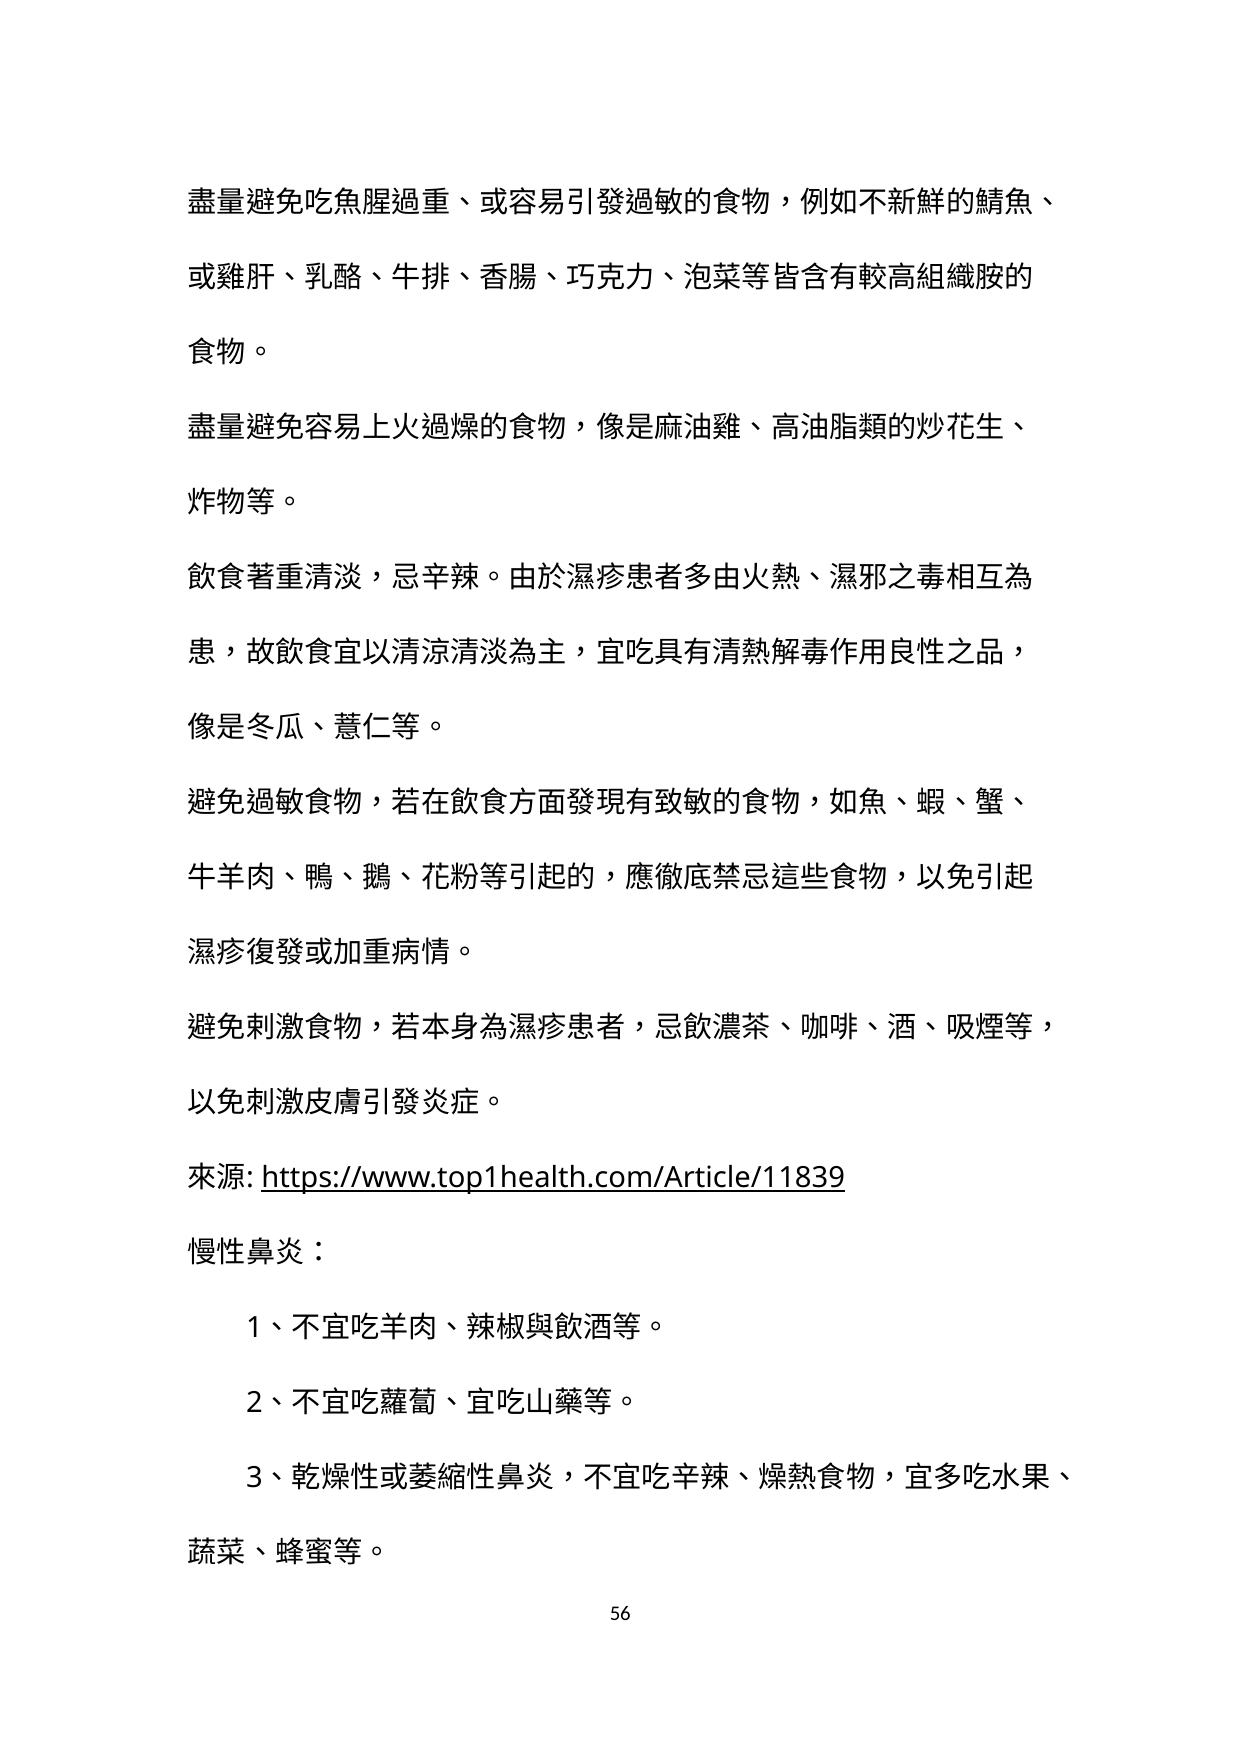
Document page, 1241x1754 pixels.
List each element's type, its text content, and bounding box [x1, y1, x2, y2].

text 飲食著重清淡，忌辛辣。由於濕疹患者多由火熱、濕邪之毒相互為患，故飲食宜以清涼清淡為主，宜吃具有清熱解毒作用良性之品，像是冬瓜、薏仁等。 [187, 537, 1053, 762]
text 盡量避免容易上火過燥的食物，像是麻油雞、高油脂類的炒花生、炸物等。 [187, 387, 1053, 537]
text 避免剌激食物，若本身為濕疹患者，忌飲濃茶、咖啡、酒、吸煙等，以免刺激皮膚引發炎症。 [187, 987, 1053, 1137]
text 避免過敏食物，若在飲食方面發現有致敏的食物，如魚、蝦、蟹、牛羊肉、鴨、鵝、花粉等引起的，應徹底禁忌這些食物，以免引起濕疹復發或加重病情。 [187, 762, 1053, 987]
text 3、乾燥性或萎縮性鼻炎，不宜吃辛辣、燥熱食物，宜多吃水果、蔬菜、蜂蜜等。 [187, 1437, 1053, 1587]
text 1、不宜吃羊肉、辣椒與飲酒等。 [187, 1287, 1053, 1362]
text 慢性鼻炎： [187, 1212, 1053, 1287]
text 來源: https://www.top1health.com/Article/11839 [187, 1137, 1053, 1212]
text 盡量避免吃魚腥過重、或容易引發過敏的食物，例如不新鮮的鯖魚、或雞肝、乳酪、牛排、香腸、巧克力、泡菜等皆含有較高組織胺的食物。 [187, 162, 1053, 387]
text 2、不宜吃蘿蔔、宜吃山藥等。 [187, 1362, 1053, 1437]
